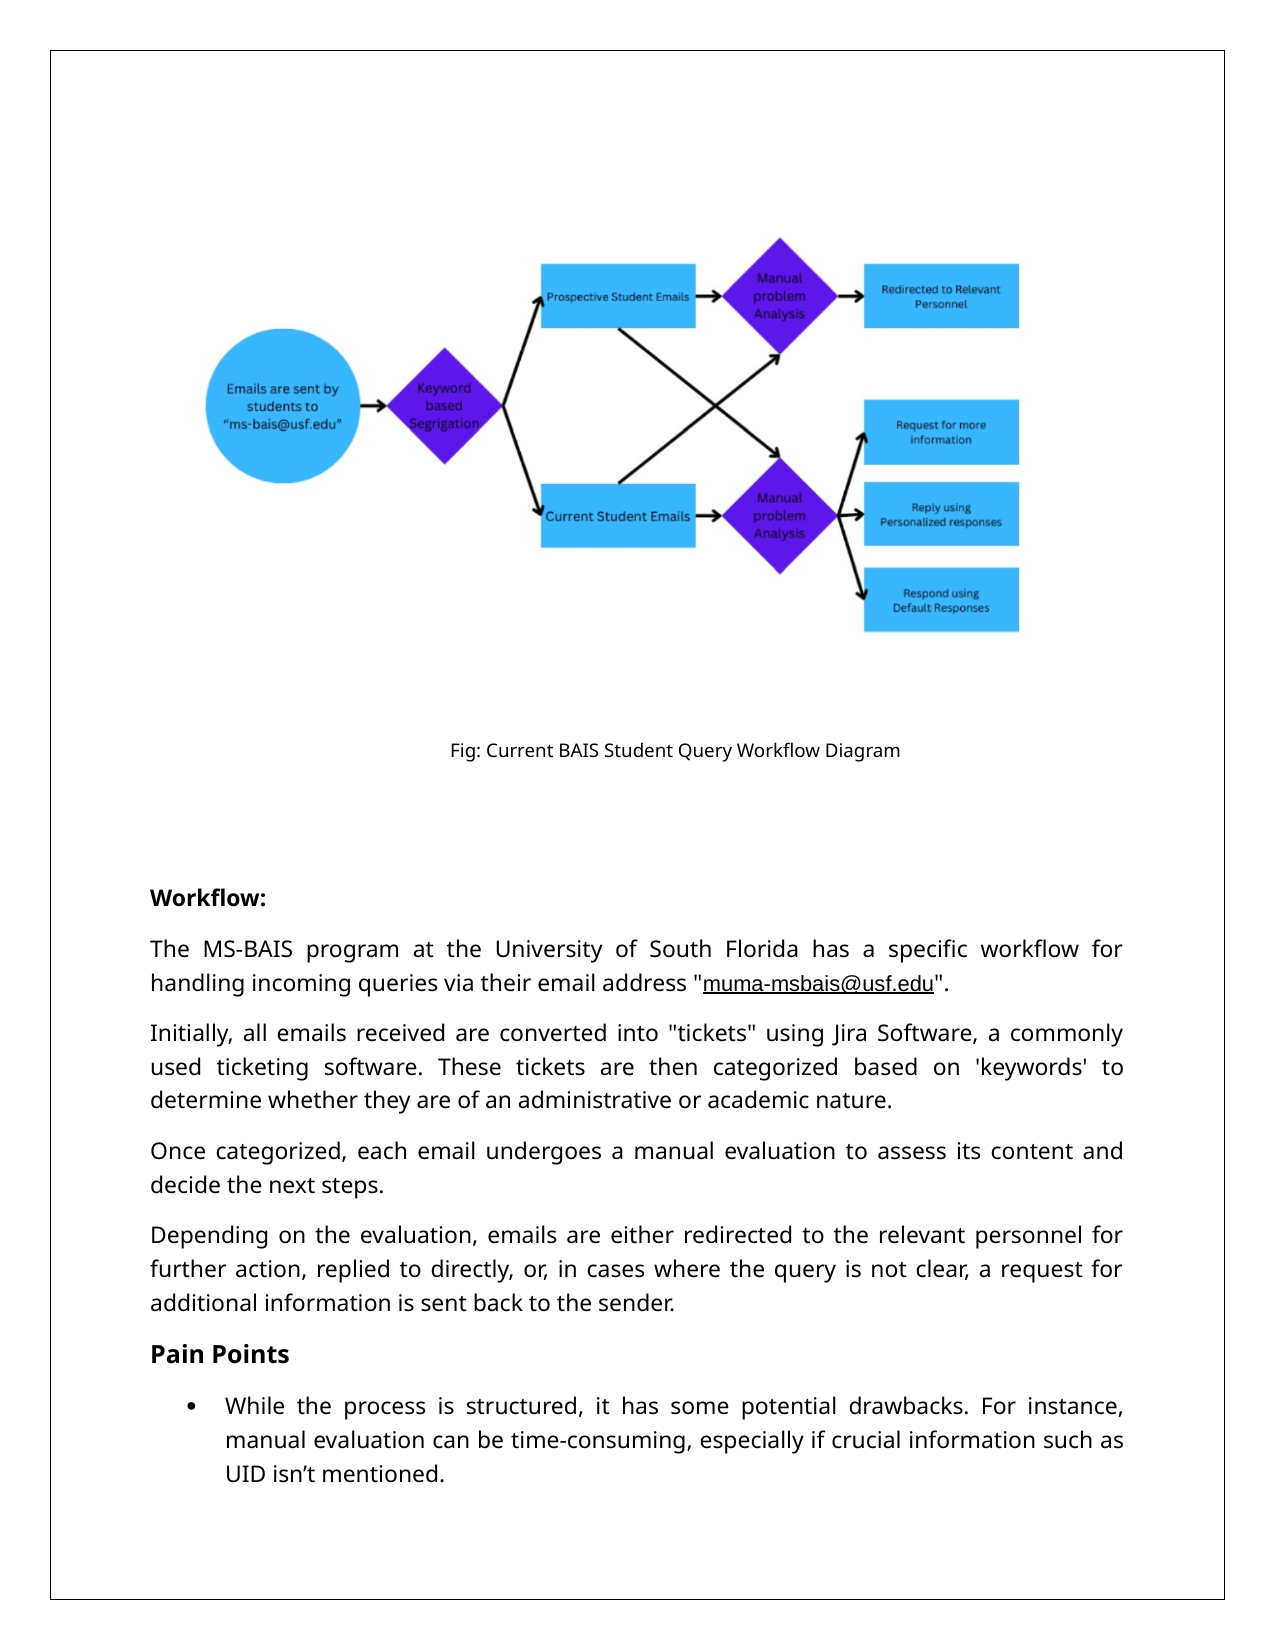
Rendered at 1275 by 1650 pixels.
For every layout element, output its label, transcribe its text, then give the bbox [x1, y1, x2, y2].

text Workflow: [150, 882, 1125, 913]
text Depending on the evaluation, emails are either redirected to the relevant personnel for further action, replied to directly, or, in cases where the query is not clear, a request for additional information is sent back to the sender. [150, 1219, 1125, 1318]
text Initially, all emails received are converted into "tickets" using Jira Software, a commonly used ticketing software. These tickets are then categorized based on 'keywords' to determine whether they are of an administrative or academic nature. [150, 1017, 1125, 1116]
text The MS-BAIS program at the University of South Florida has a specific workflow for handling incoming queries via their email address "muma-msbais@usf.edu". [150, 933, 1125, 998]
picture [150, 150, 1125, 709]
text Once categorized, each email undergoes a manual evaluation to assess its content and decide the next steps. [150, 1135, 1125, 1200]
text Pain Points [150, 1337, 1125, 1371]
text Fig: Current BAIS Student Query Workflow Diagram [375, 737, 1125, 763]
list While the process is structured, it has some potential drawbacks. For instance, manual evaluation can be time-consuming, especially if crucial information such as UID isn’t mentioned. [187, 1390, 1125, 1489]
